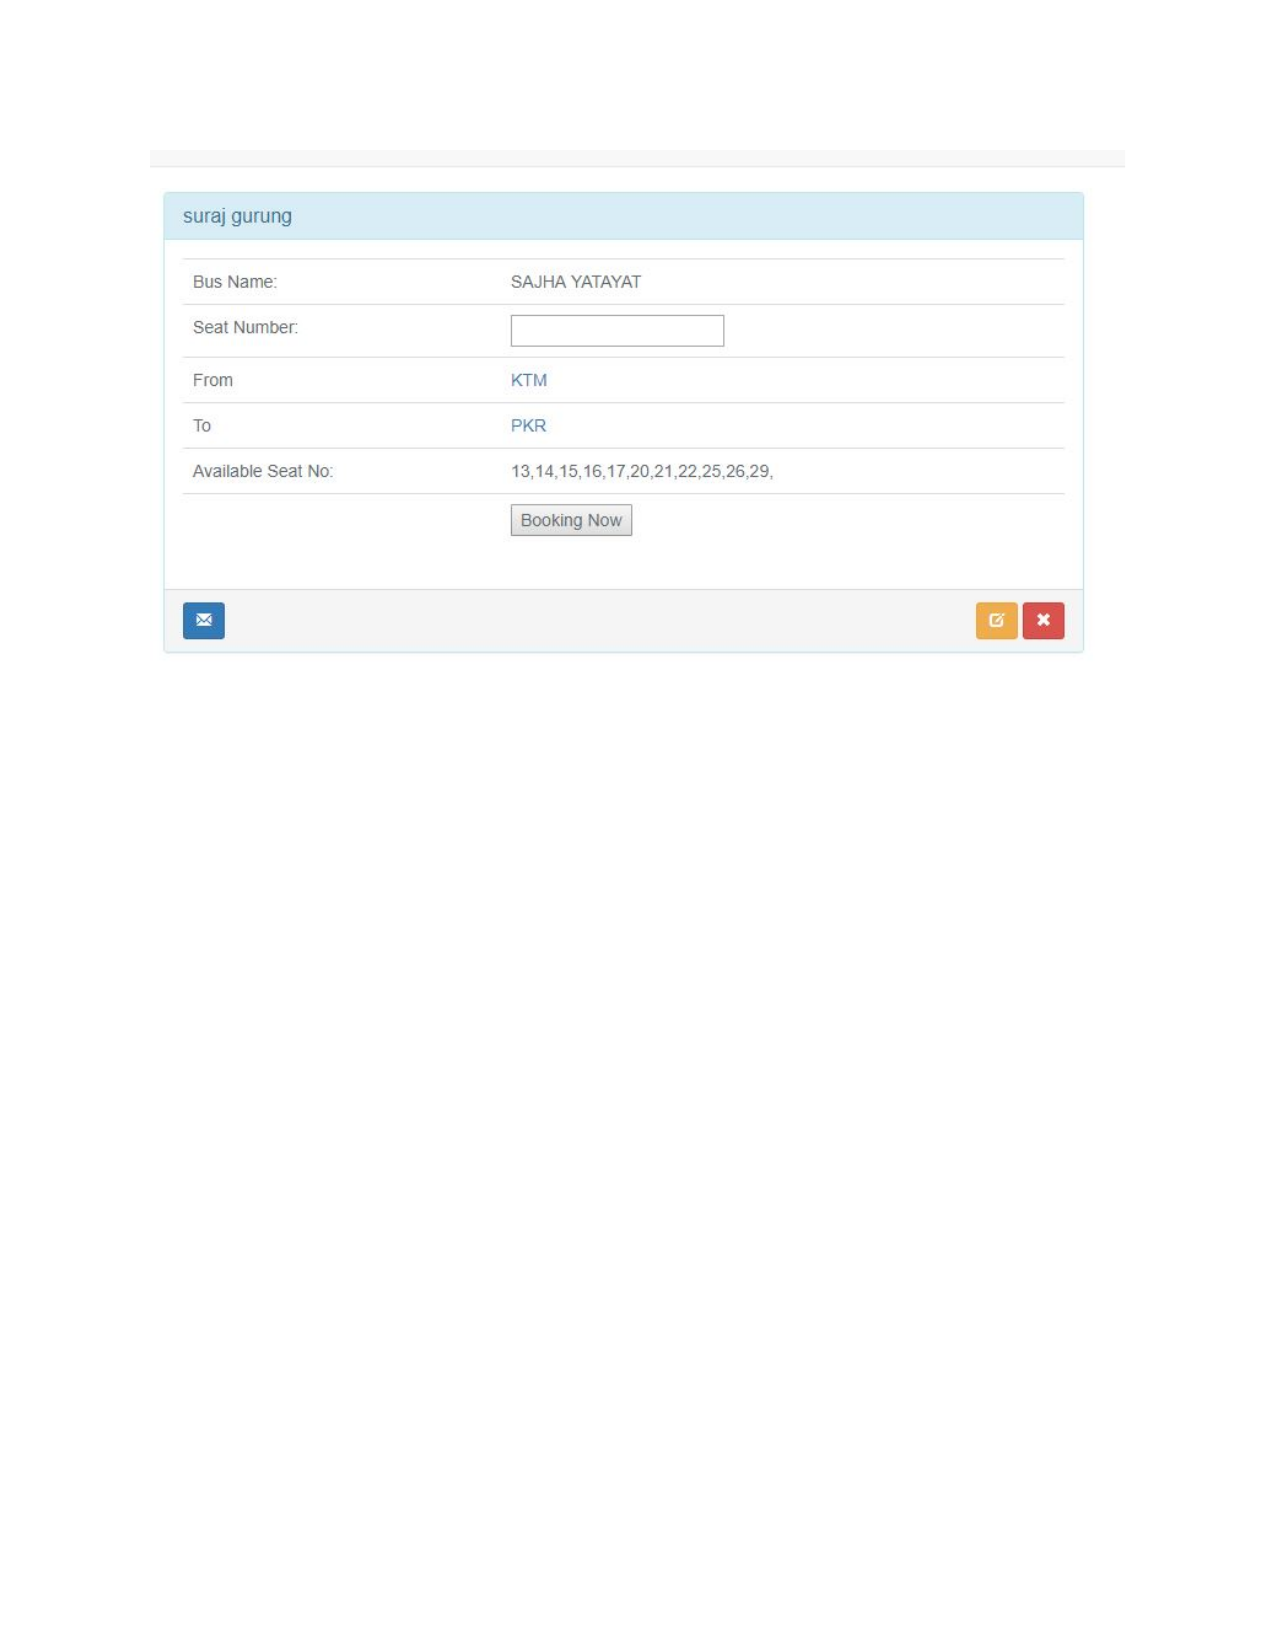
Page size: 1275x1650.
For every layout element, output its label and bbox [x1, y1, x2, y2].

picture [150, 150, 1125, 809]
